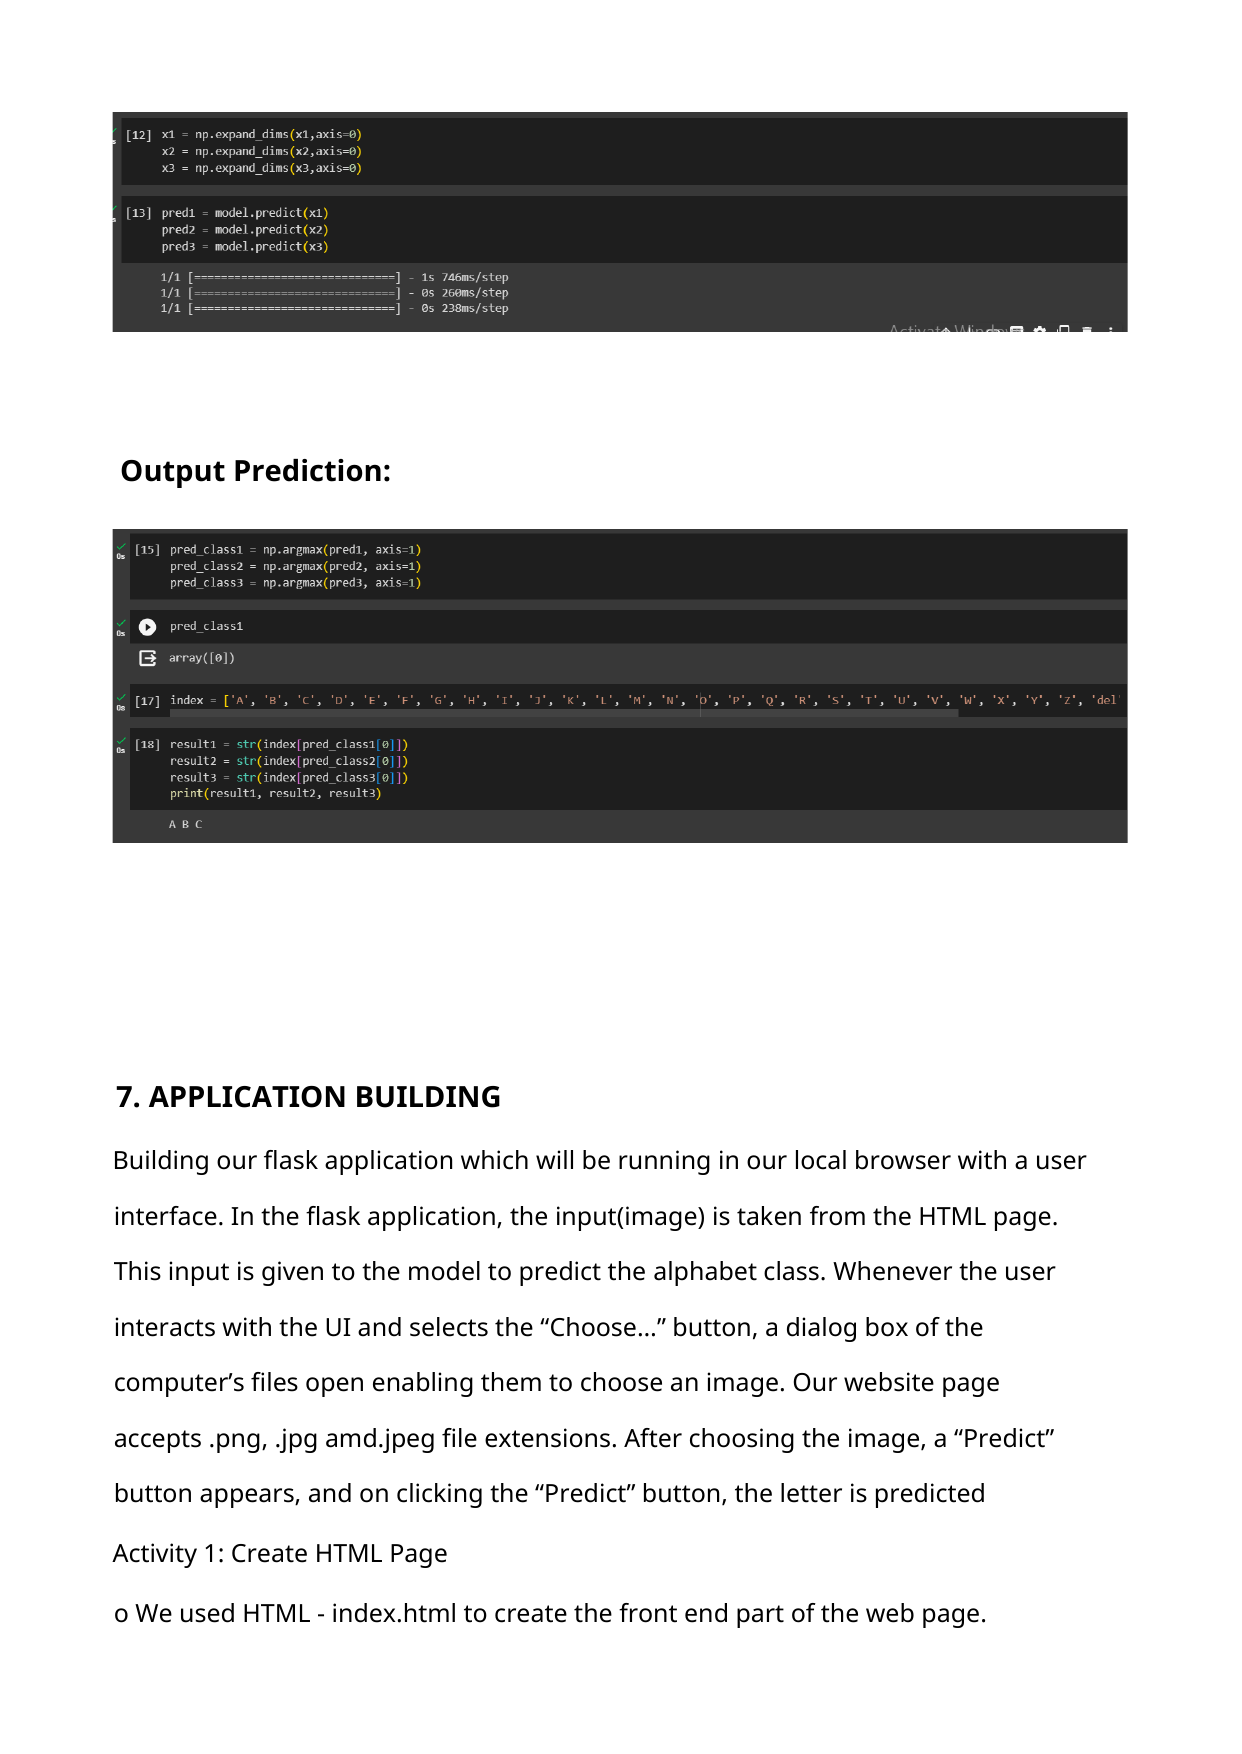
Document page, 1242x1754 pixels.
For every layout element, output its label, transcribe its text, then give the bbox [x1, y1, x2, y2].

text Building our flask application which will be running in our local browser with a user interface. In the flask application, the input(image) is taken from the HTML page. This input is given to the model to predict the alphabet class. Whenever the user interacts with the UI and selects the “Choose…” button, a dialog box of the computer’s files open enabling them to choose an image. Our website page accepts .png, .jpg amd.jpeg file extensions. After choosing the image, a “Predict” button appears, and on clicking the “Predict” button, the letter is predicted [112, 1143, 1088, 1510]
text o We used HTML - index.html to create the front end part of the web page. [113, 1595, 1129, 1629]
text Output Prediction: [112, 450, 1121, 490]
picture [112, 112, 1128, 332]
text 7. APPLICATION BUILDING [113, 1080, 1121, 1138]
picture [112, 529, 1128, 843]
text Activity 1: Create HTML Page [112, 1536, 1054, 1570]
